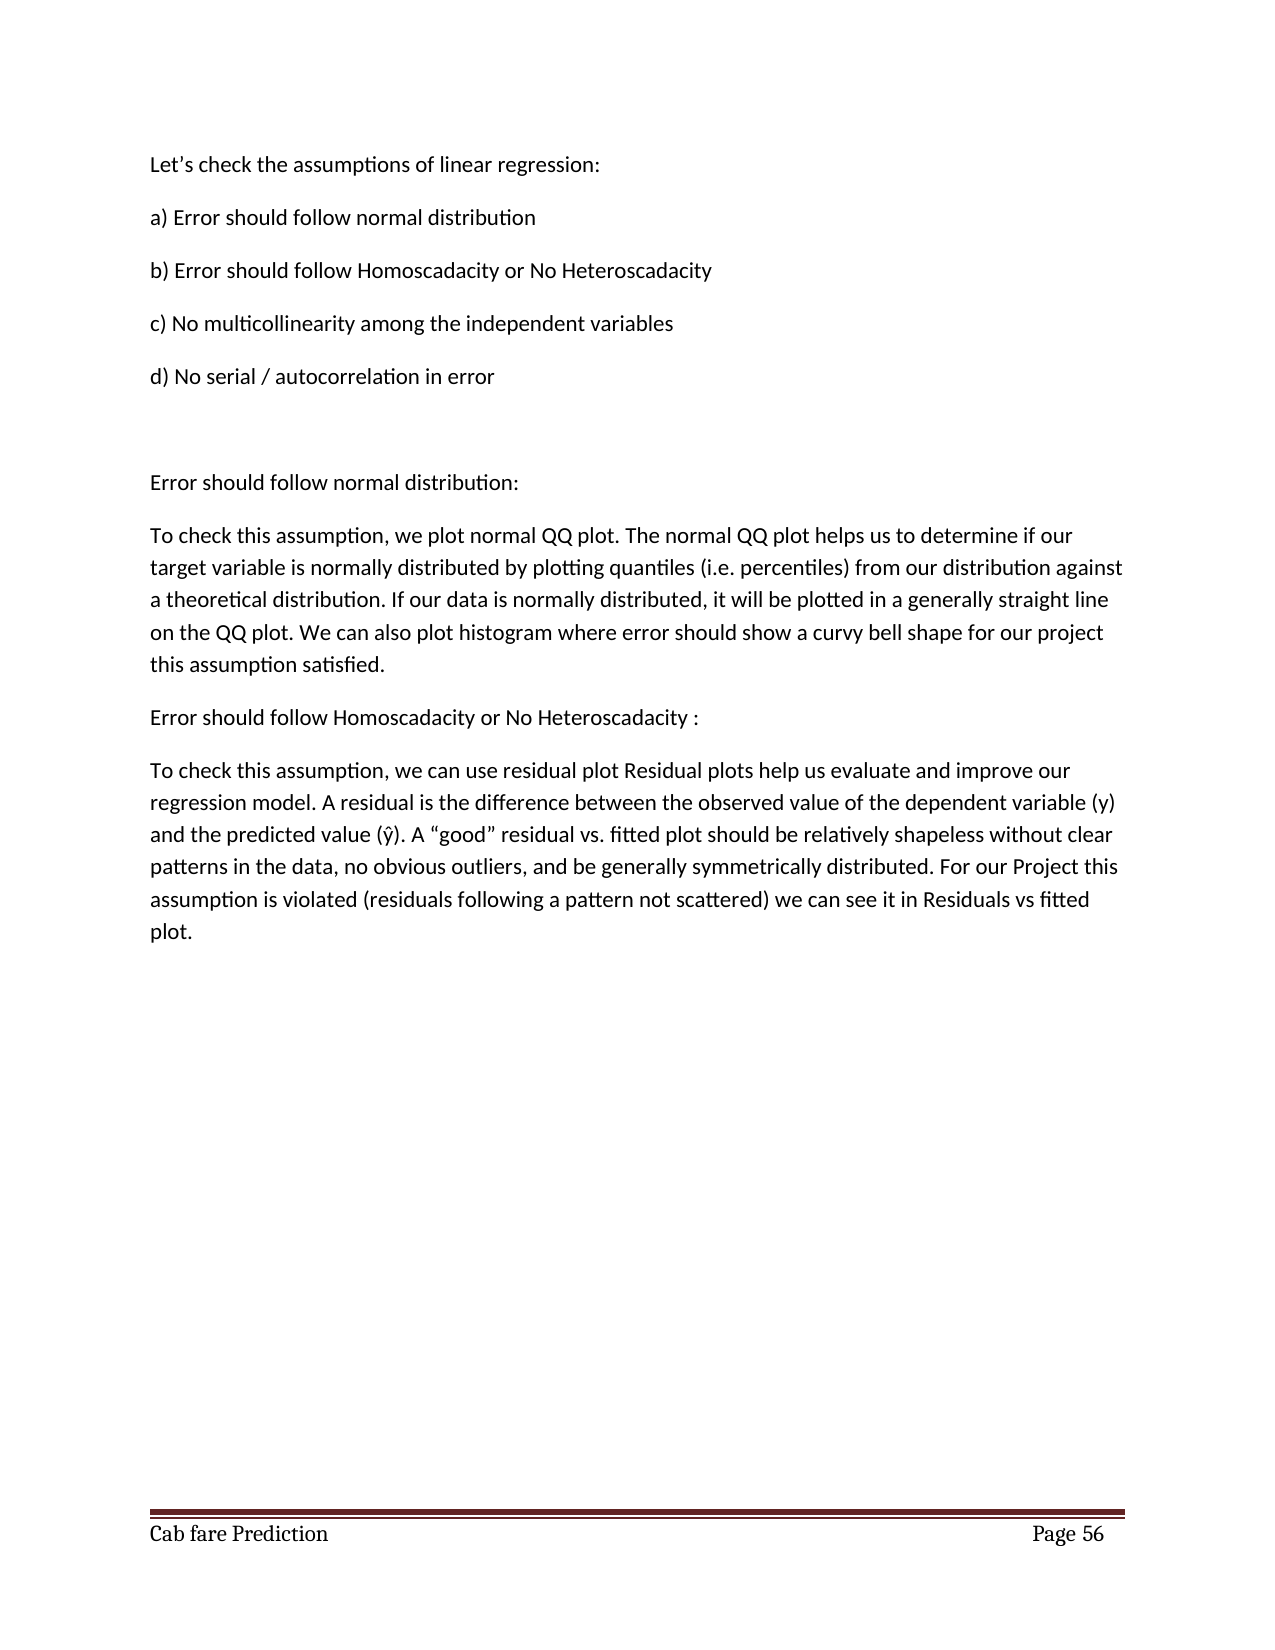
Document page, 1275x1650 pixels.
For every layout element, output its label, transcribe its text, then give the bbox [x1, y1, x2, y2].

text Error should follow normal distribution: [150, 468, 1125, 496]
text To check this assumption, we plot normal QQ plot. The normal QQ plot helps us to determine if our target variable is normally distributed by plotting quantiles (i.e. percentiles) from our distribution against a theoretical distribution. If our data is normally distributed, it will be plotted in a generally straight line on the QQ plot. We can also plot histogram where error should show a curvy bell shape for our project this assumption satisfied. [150, 521, 1125, 678]
text Error should follow Homoscadacity or No Heteroscadacity : [150, 703, 1125, 731]
text b) Error should follow Homoscadacity or No Heteroscadacity [150, 256, 1125, 284]
text a) Error should follow normal distribution [150, 203, 1125, 231]
text To check this assumption, we can use residual plot Residual plots help us evaluate and improve our regression model. A residual is the difference between the observed value of the dependent variable (y) and the predicted value (ŷ). A “good” residual vs. fitted plot should be relatively shapeless without clear patterns in the data, no obvious outliers, and be generally symmetrically distributed. For our Project this assumption is violated (residuals following a pattern not scattered) we can see it in Residuals vs fitted plot. [150, 756, 1125, 945]
text d) No serial / autocorrelation in error [150, 362, 1125, 390]
text Let’s check the assumptions of linear regression: [150, 150, 1125, 178]
text c) No multicollinearity among the independent variables [150, 309, 1125, 337]
